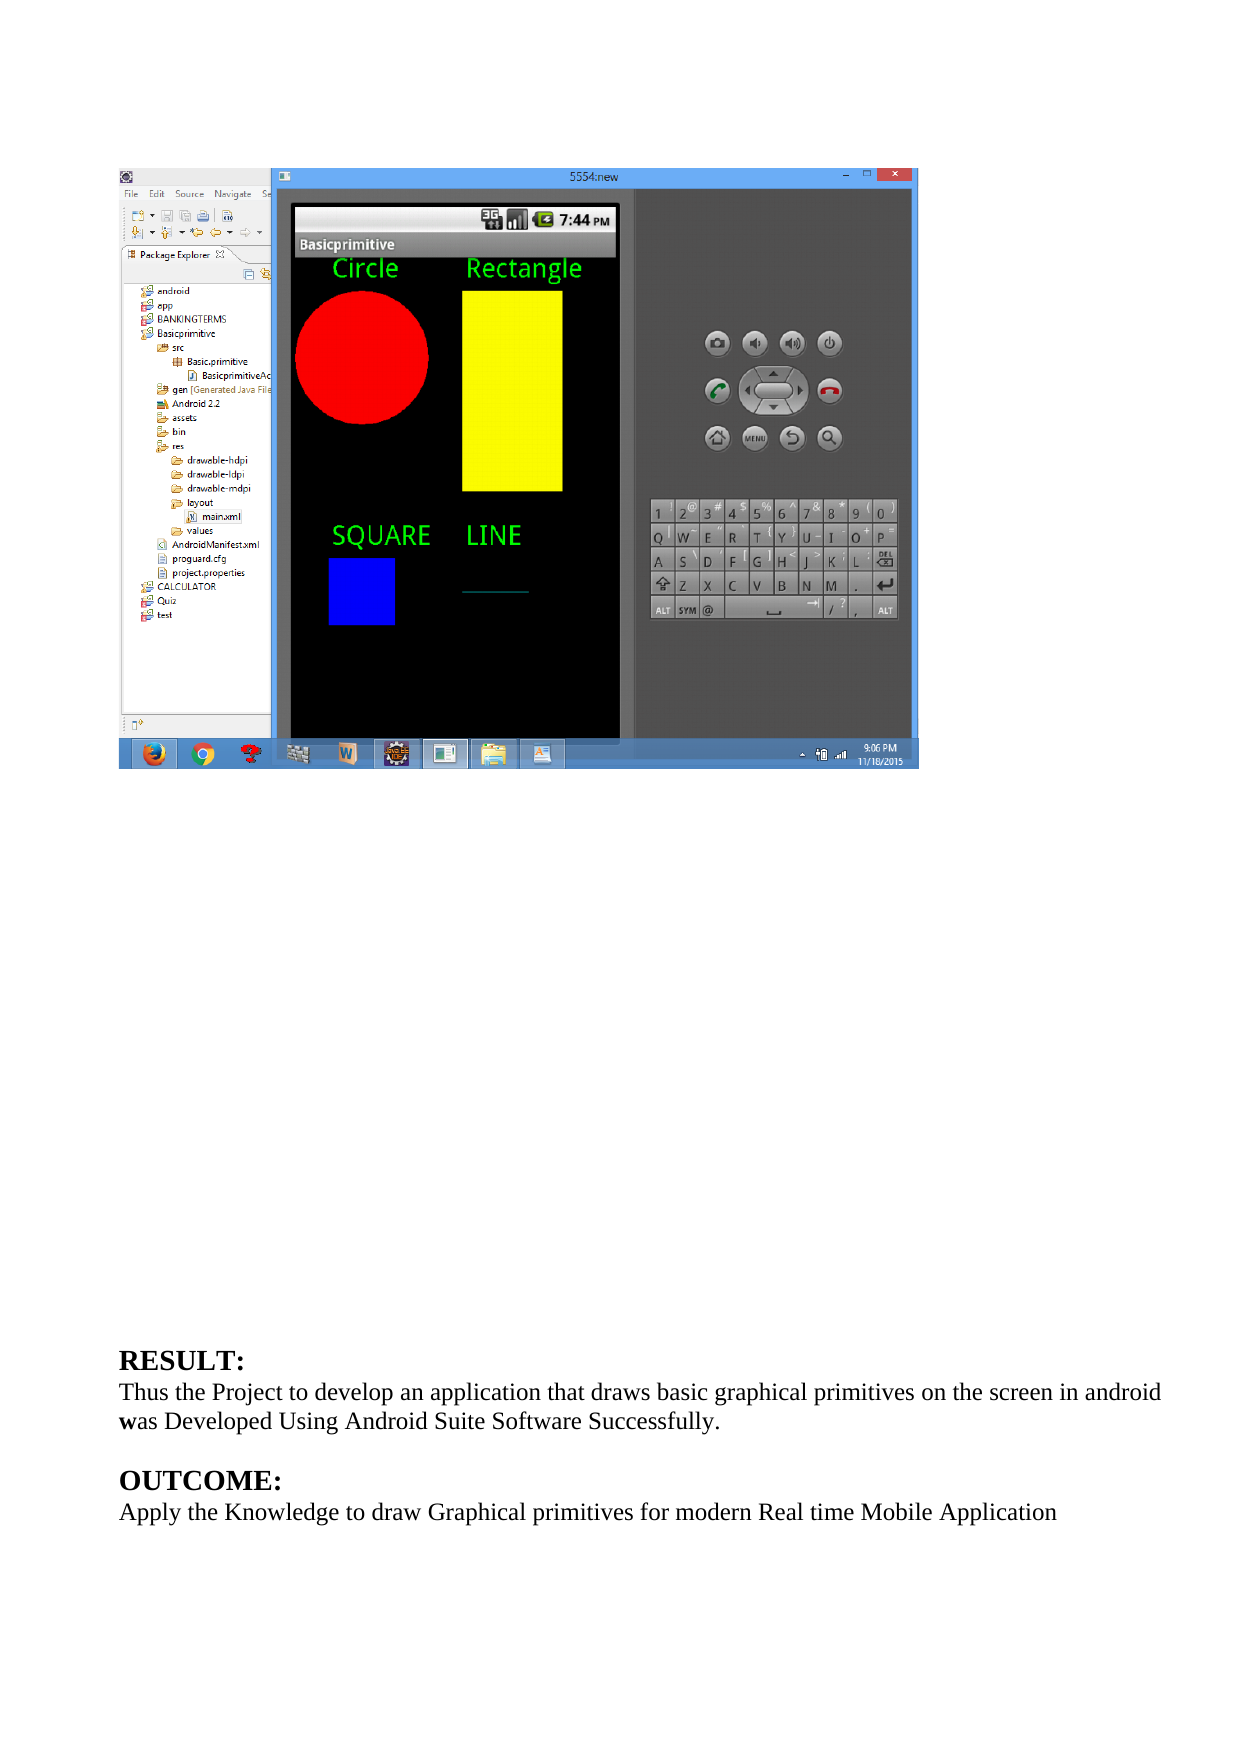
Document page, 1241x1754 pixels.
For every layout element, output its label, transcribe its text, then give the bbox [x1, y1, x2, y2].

text OUTCOME: [119, 1463, 1201, 1497]
text Thus the Project to develop an application that draws basic graphical primitives on the screen in android was Developed Using Android Suite Software Successfully. [119, 1377, 1201, 1434]
text Apply the Knowledge to draw Graphical primitives for modern Real time Mobile Application [119, 1497, 1201, 1526]
picture [118, 168, 919, 769]
text RESULT: [119, 1343, 1201, 1377]
